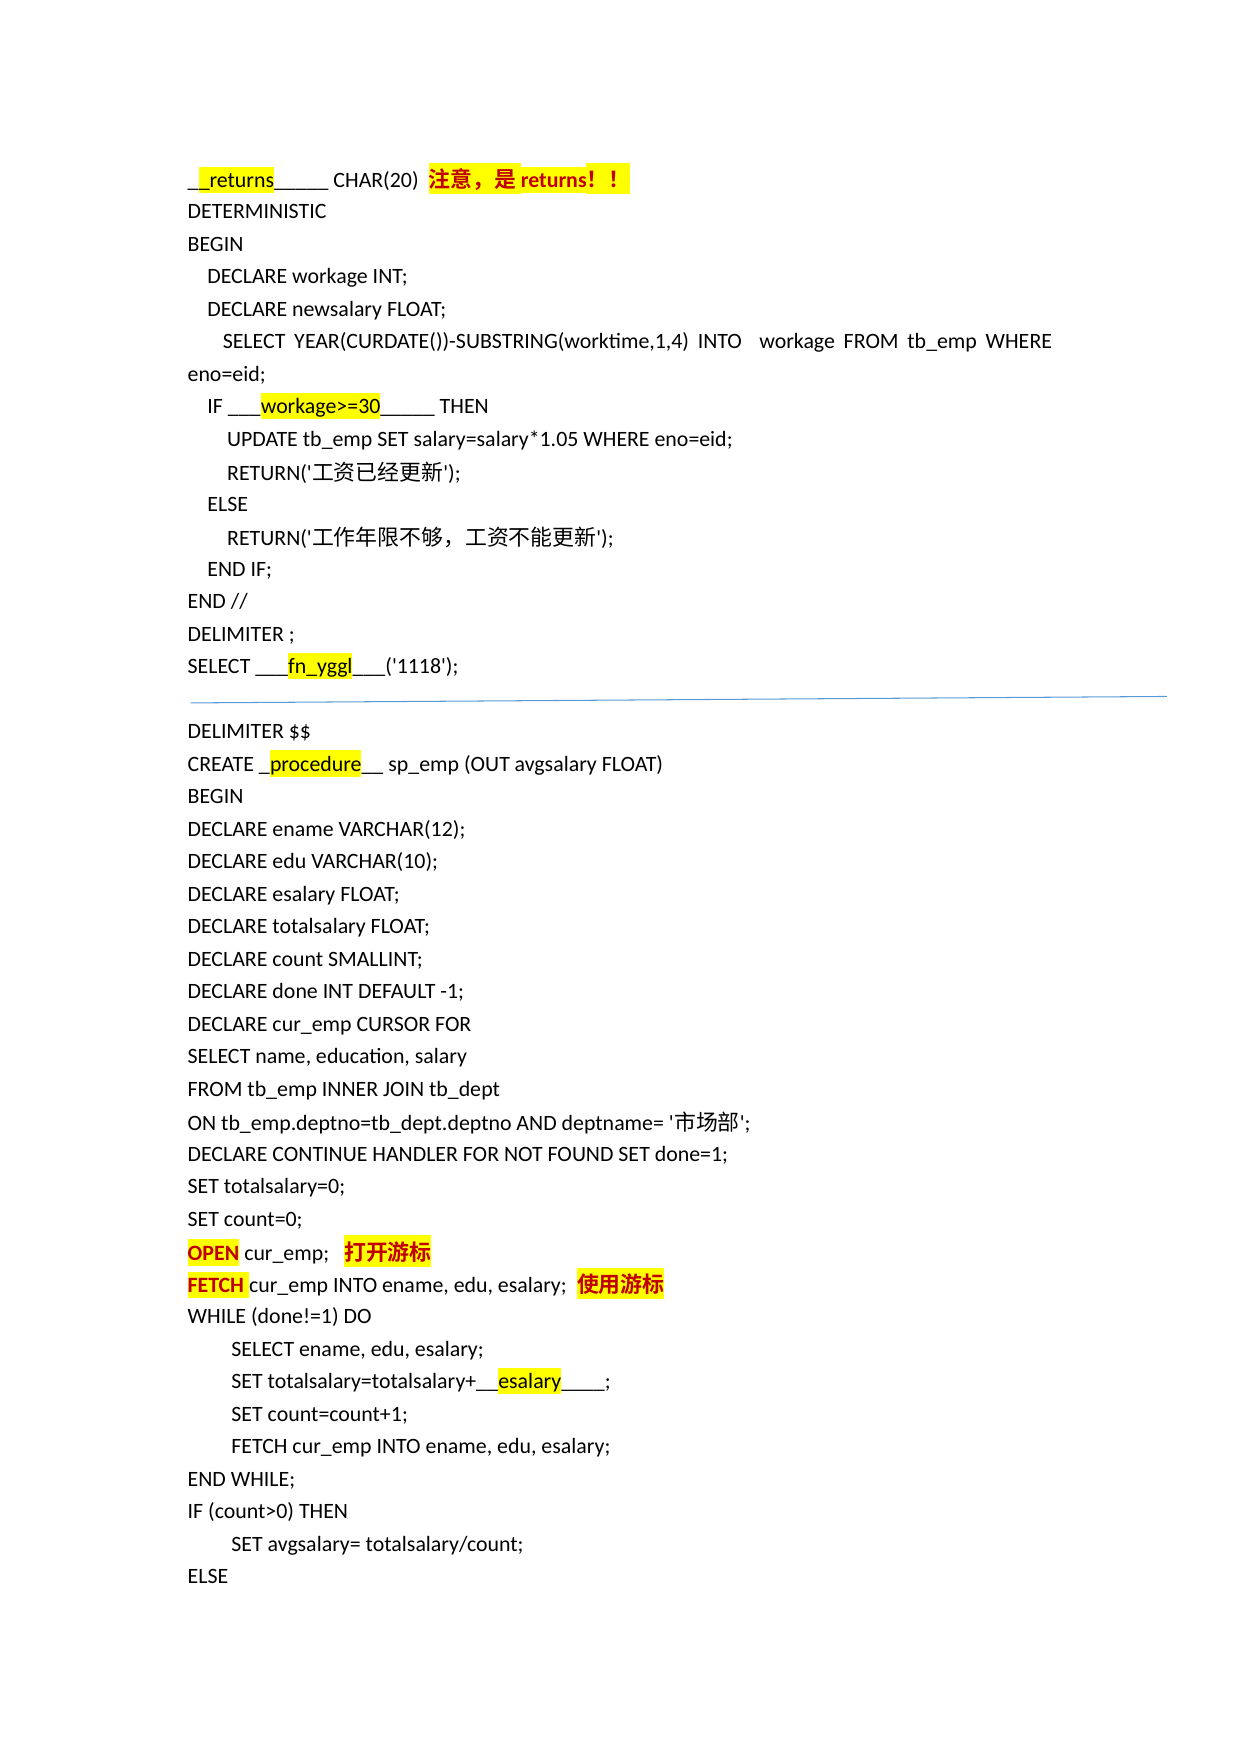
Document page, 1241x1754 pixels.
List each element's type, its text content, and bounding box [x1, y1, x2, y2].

text SET totalsalary=totalsalary+__esalary____; [187, 1364, 1053, 1397]
text DELIMITER ; [187, 617, 1053, 649]
text SELECT ___fn_yggl___('1118'); [187, 649, 1053, 682]
text __returns_____ CHAR(20) 注意，是returns！！ [187, 162, 1053, 194]
text SELECT name, education, salary [187, 1039, 1053, 1072]
text IF ___workage>=30_____ THEN [187, 389, 1053, 422]
text DELIMITER $$ [187, 714, 1053, 747]
text DECLARE esalary FLOAT; [187, 877, 1053, 909]
text END IF; [187, 552, 1053, 584]
text FETCH cur_emp INTO ename, edu, esalary; [187, 1429, 1053, 1462]
text OPEN cur_emp; 打开游标 [187, 1234, 1053, 1267]
text SET avgsalary= totalsalary/count; [187, 1527, 1053, 1559]
text SET count=0; [187, 1202, 1053, 1234]
text WHILE (done!=1) DO [187, 1299, 1053, 1332]
text DECLARE totalsalary FLOAT; [187, 909, 1053, 942]
text SELECT YEAR(CURDATE())-SUBSTRING(worktime,1,4) INTO workage FROM tb_emp WHERE eno=eid; [187, 324, 1053, 389]
text SET totalsalary=0; [187, 1169, 1053, 1202]
text CREATE _procedure__ sp_emp (OUT avgsalary FLOAT) [187, 747, 1053, 779]
text RETURN('工作年限不够，工资不能更新'); [187, 519, 1053, 552]
text DETERMINISTIC [187, 194, 1053, 227]
text DECLARE newsalary FLOAT; [187, 292, 1053, 324]
text DECLARE workage INT; [187, 259, 1053, 292]
text UPDATE tb_emp SET salary=salary*1.05 WHERE eno=eid; [187, 422, 1053, 454]
text DECLARE count SMALLINT; [187, 942, 1053, 974]
text BEGIN [187, 227, 1053, 259]
text DECLARE ename VARCHAR(12); [187, 812, 1053, 844]
text ON tb_emp.deptno=tb_dept.deptno AND deptname= '市场部'; [187, 1104, 1053, 1137]
text DECLARE CONTINUE HANDLER FOR NOT FOUND SET done=1; [187, 1137, 1053, 1169]
text IF (count>0) THEN [187, 1494, 1053, 1527]
text RETURN('工资已经更新'); [187, 454, 1053, 487]
text END // [187, 584, 1053, 617]
text BEGIN [187, 779, 1053, 812]
text ELSE [187, 487, 1053, 519]
text DECLARE edu VARCHAR(10); [187, 844, 1053, 877]
text SET count=count+1; [187, 1397, 1053, 1429]
text FROM tb_emp INNER JOIN tb_dept [187, 1072, 1053, 1104]
text ELSE [187, 1559, 1053, 1592]
text FETCH cur_emp INTO ename, edu, esalary; 使用游标 [187, 1267, 1053, 1299]
text END WHILE; [187, 1462, 1053, 1494]
text SELECT ename, edu, esalary; [187, 1332, 1053, 1364]
text DECLARE cur_emp CURSOR FOR [187, 1007, 1053, 1039]
text DECLARE done INT DEFAULT -1; [187, 974, 1053, 1007]
